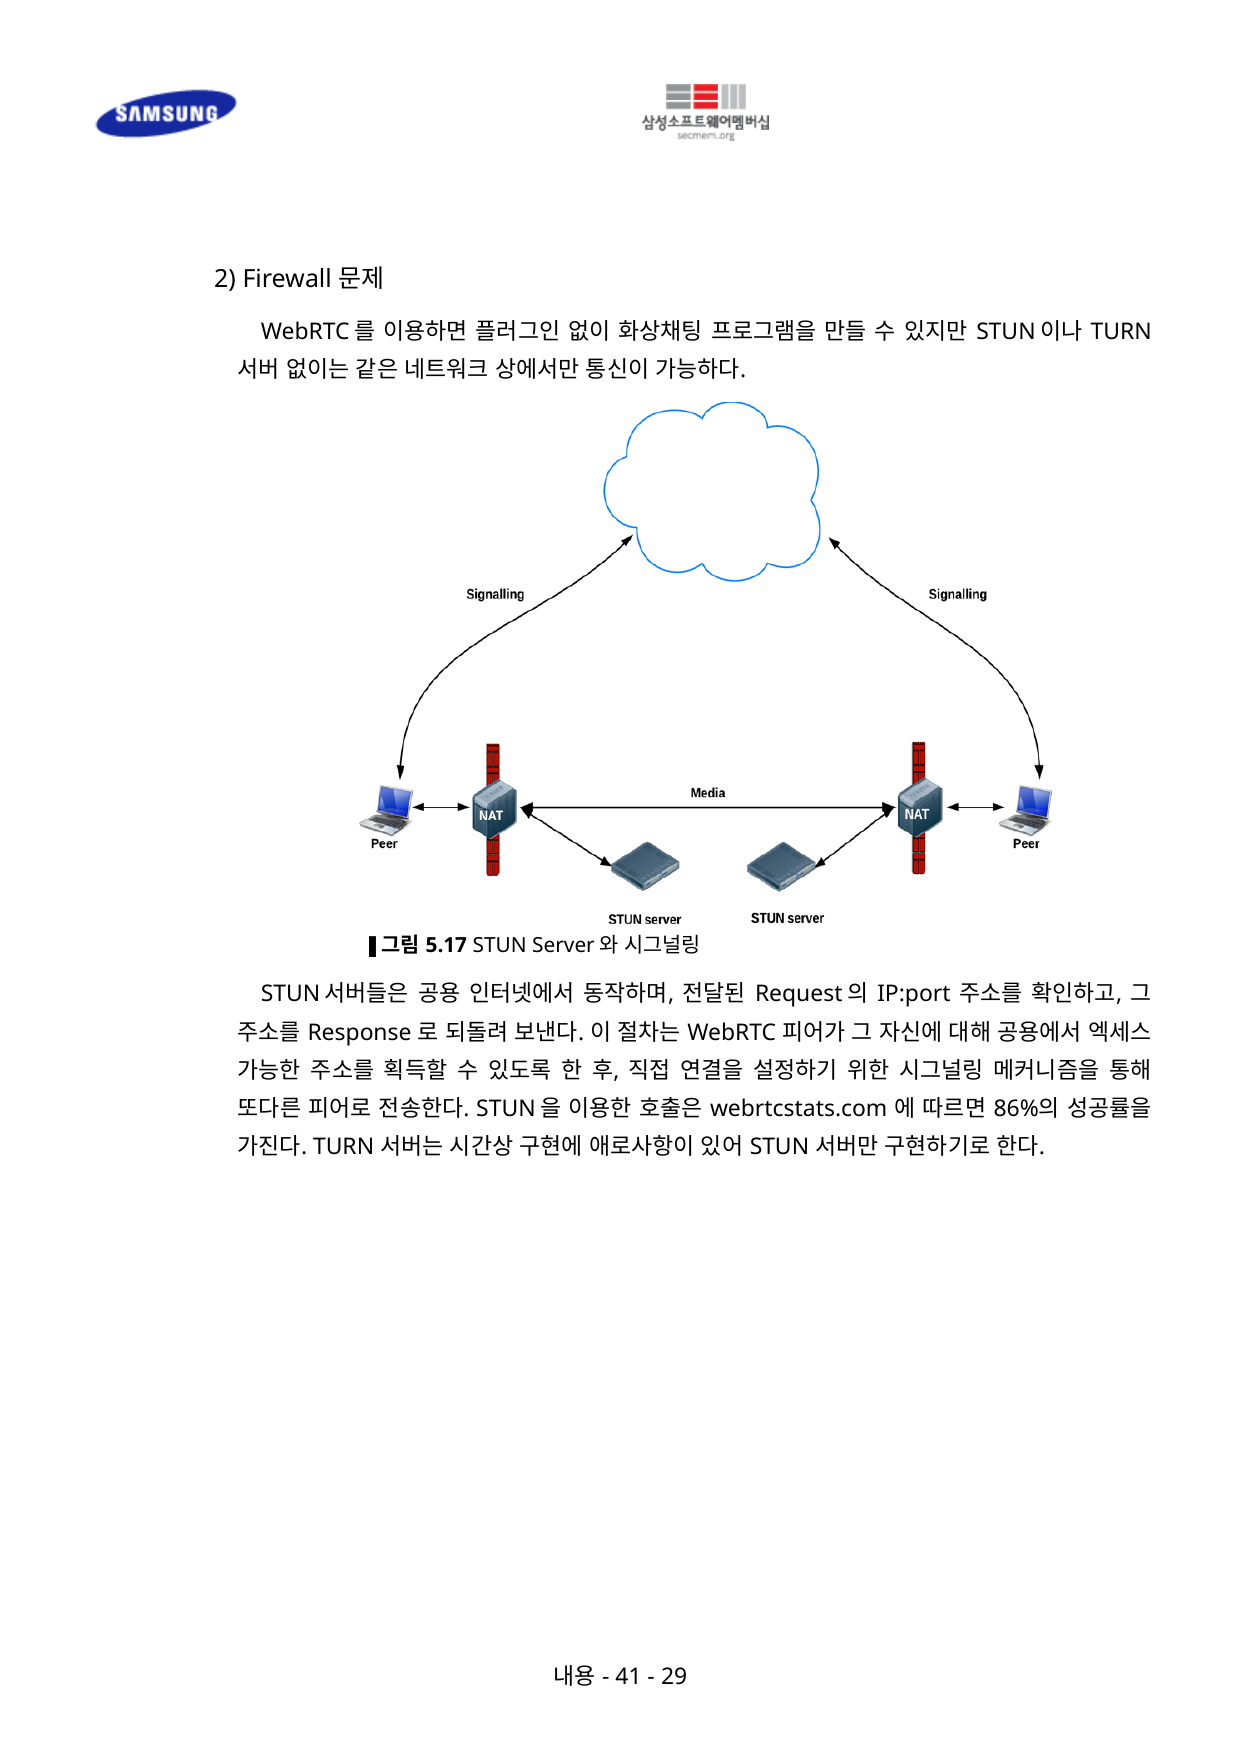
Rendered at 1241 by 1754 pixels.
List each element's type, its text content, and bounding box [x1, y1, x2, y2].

subtitle WebRTC를 이용하면 플러그인 없이 화상채팅 프로그램을 만들 수 있지만 STUN이나 TURN서버 없이는 같은 네트워크 상에서만 통신이 가능하다. [238, 313, 1152, 384]
picture [359, 402, 1053, 924]
picture [88, 82, 244, 141]
subtitle STUN서버들은 공용 인터넷에서 동작하며, 전달된 Request의 IP:port 주소를 확인하고, 그 주소를 Response 로 되돌려 보낸다. 이 절차는 WebRTC 피어가 그 자신에 대해 공용에서 엑세스 가능한 주소를 획득할 수 있도록 한 후, 직접 연결을 설정하기 위한 시그널링 메커니즘을 통해 또다른 피어로 전송한다. STUN을 이용한 호출은 webrtcstats.com 에 따르면 86%의 성공률을 가진다. TURN 서버는 시간상 구현에 애로사항이 있어 STUN 서버만 구현하기로 한다. [238, 975, 1152, 1161]
picture [642, 84, 769, 141]
subtitle Firewall 문제 [242, 259, 1152, 295]
